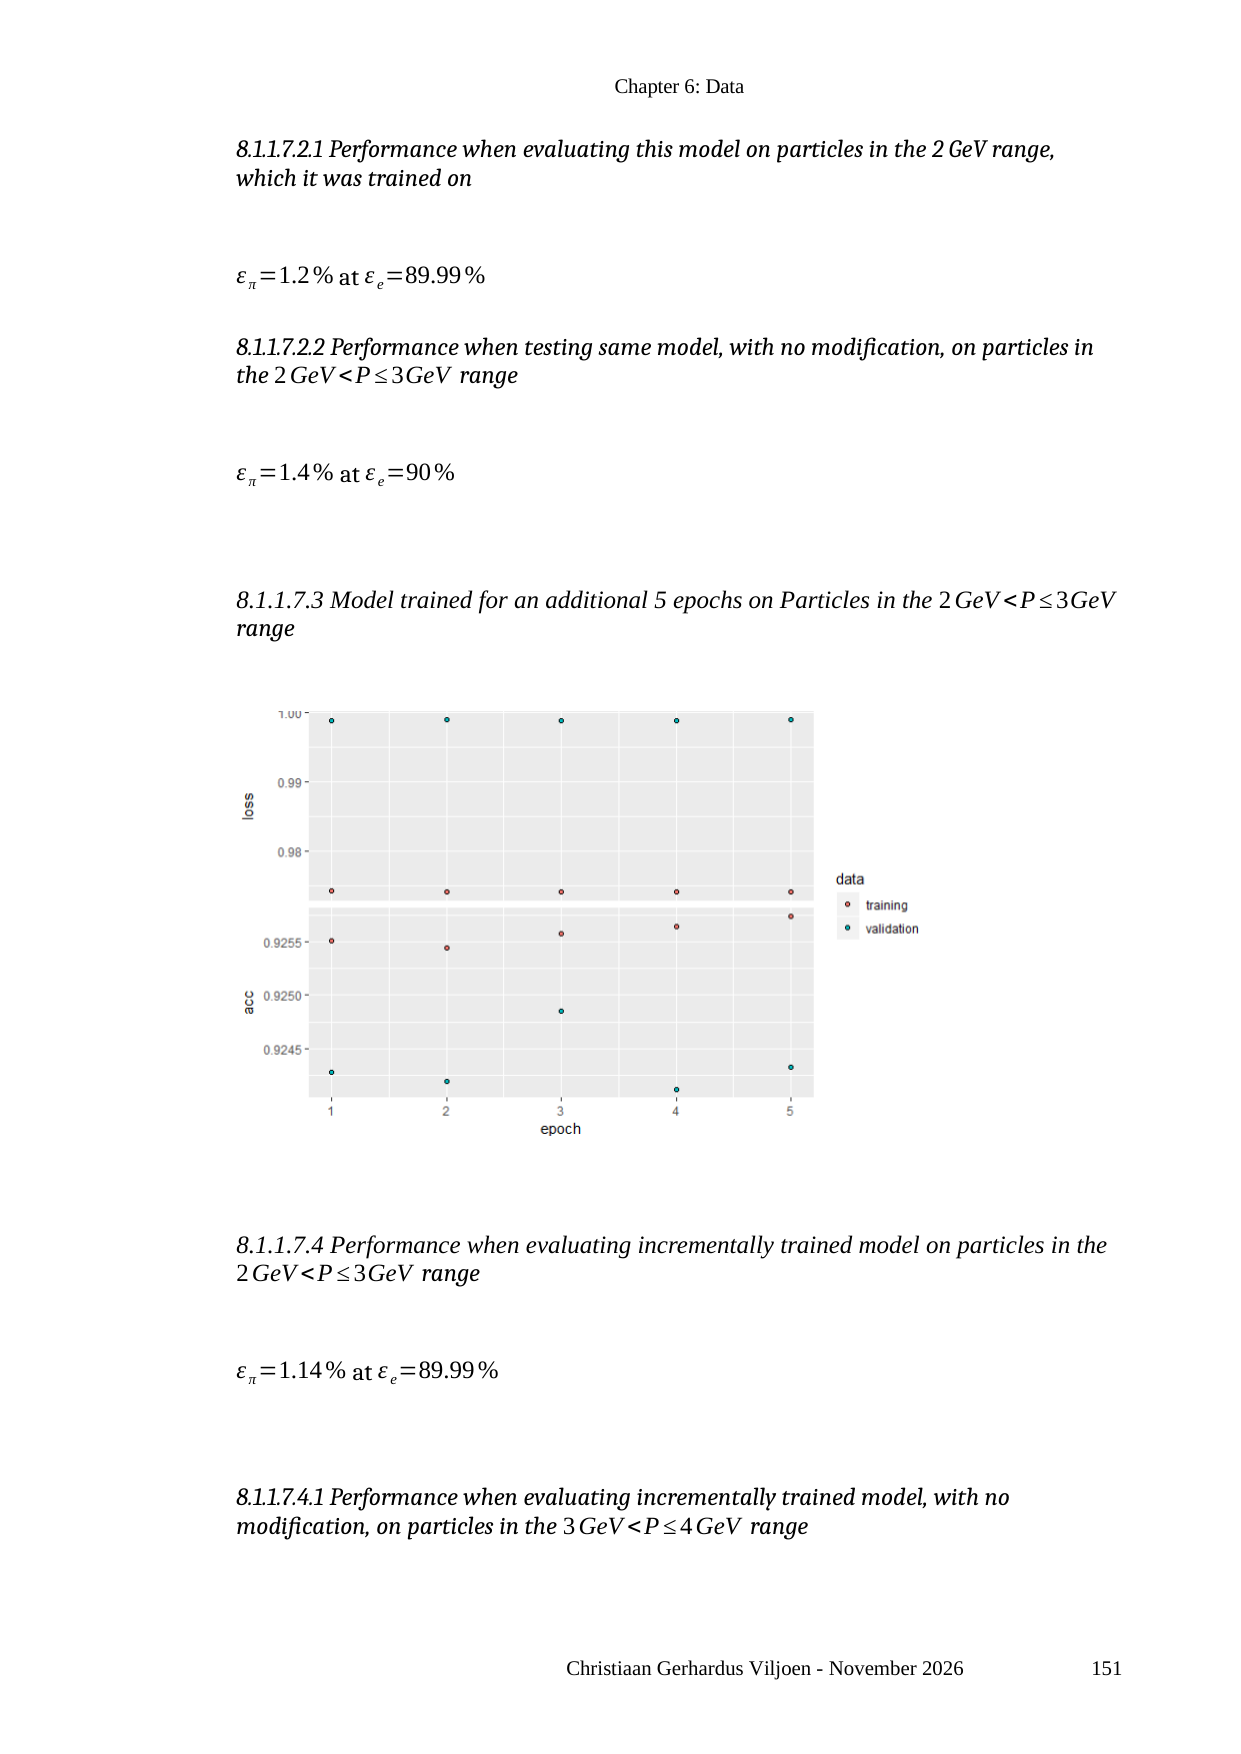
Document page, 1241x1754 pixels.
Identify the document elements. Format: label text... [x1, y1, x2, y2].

text at [236, 261, 1122, 293]
subtitle Performance when evaluating incrementally trained model, with no modification, on particles in the range [236, 1483, 1122, 1541]
text at [236, 458, 1122, 490]
subtitle Performance when evaluating incrementally trained model on particles in the range [236, 1230, 1122, 1288]
subtitle Performance when testing same model, with no modification, on particles in the range [236, 333, 1122, 390]
picture [236, 711, 923, 1136]
subtitle Model trained for an additional 5 epochs on Particles in the range [236, 585, 1122, 643]
subtitle Performance when evaluating this model on particles in the 2 GeV range, which it was trained on [236, 135, 1122, 193]
text at [236, 1356, 1122, 1388]
